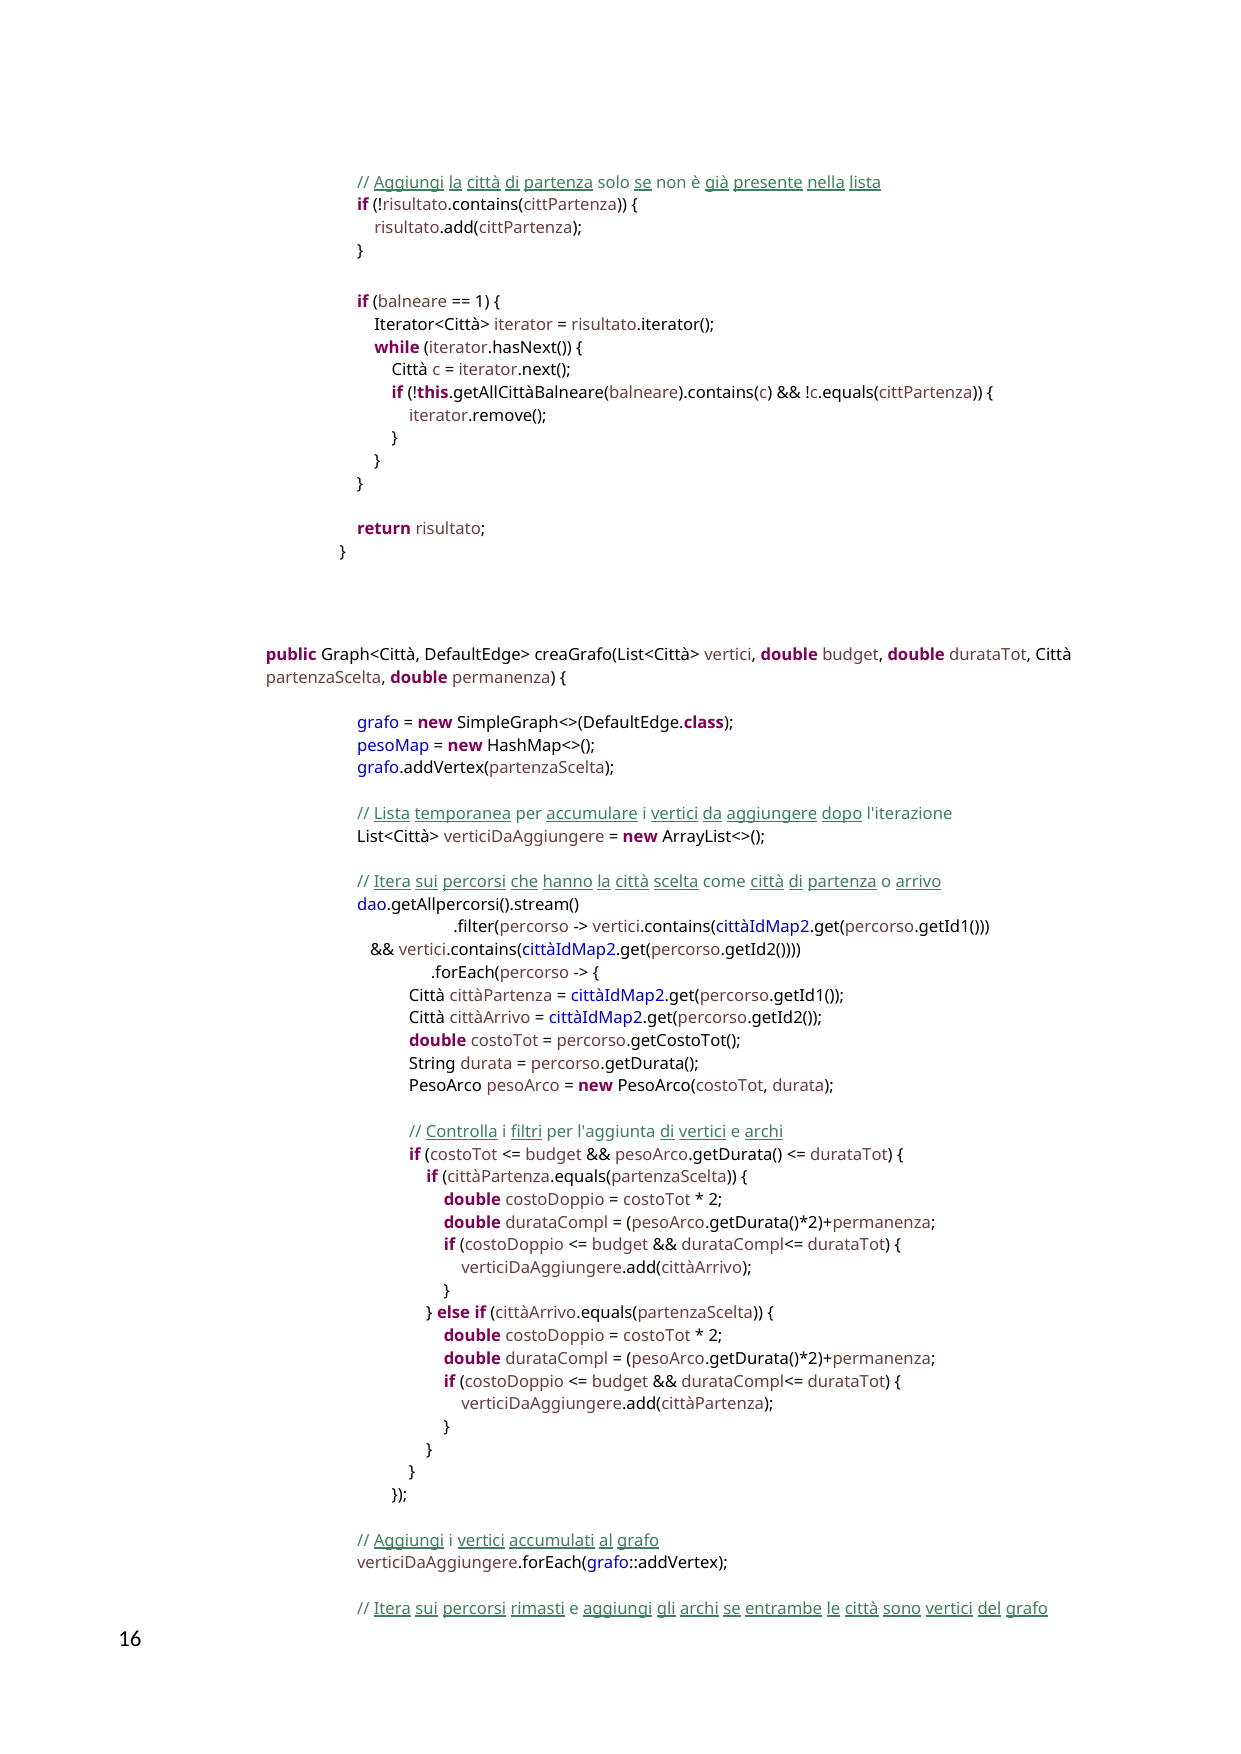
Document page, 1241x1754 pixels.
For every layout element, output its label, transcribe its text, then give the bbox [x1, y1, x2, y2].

text double costoTot = percorso.getCostoTot(); [266, 1029, 1122, 1051]
text } [266, 1415, 1122, 1437]
text } [266, 238, 1122, 261]
text verticiDaAggiungere.add(cittàArrivo); [266, 1256, 1122, 1278]
text } [266, 540, 1122, 562]
text .filter(percorso -> vertici.contains(cittàIdMap2.get(percorso.getId1())) [339, 915, 1122, 938]
text iterator.remove(); [266, 403, 1122, 426]
text } [266, 449, 1122, 472]
text Iterator<Città> iterator = risultato.iterator(); [266, 313, 1122, 335]
text grafo = new SimpleGraph<>(DefaultEdge.class); [266, 711, 1122, 733]
text PesoArco pesoArco = new PesoArco(costoTot, durata); [266, 1074, 1122, 1097]
text double durataCompl = (pesoArco.getDurata()*2)+permanenza; [266, 1210, 1122, 1233]
text if (costoTot <= budget && pesoArco.getDurata() <= durataTot) { [266, 1142, 1122, 1165]
text verticiDaAggiungere.forEach(grafo::addVertex); [266, 1551, 1122, 1574]
text if (!this.getAllCittàBalneare(balneare).contains(c) && !c.equals(cittPartenza)) { [266, 381, 1122, 403]
text } [266, 1278, 1122, 1301]
text double costoDoppio = costoTot * 2; [266, 1324, 1122, 1347]
text if (costoDoppio <= budget && durataCompl<= durataTot) { [266, 1369, 1122, 1392]
text risultato.add(cittPartenza); [266, 216, 1122, 238]
text dao.getAllpercorsi().stream() [266, 892, 1122, 915]
text && vertici.contains(cittàIdMap2.get(percorso.getId2()))) [266, 938, 1122, 961]
text if (!risultato.contains(cittPartenza)) { [266, 193, 1122, 216]
text }); [266, 1483, 1122, 1506]
text // Itera sui percorsi che hanno la città scelta come città di partenza o arrivo [266, 870, 1122, 892]
text if (cittàPartenza.equals(partenzaScelta)) { [266, 1165, 1122, 1188]
text pesoMap = new HashMap<>(); [266, 733, 1122, 756]
text String durata = percorso.getDurata(); [266, 1051, 1122, 1074]
text double costoDoppio = costoTot * 2; [266, 1188, 1122, 1210]
text verticiDaAggiungere.add(cittàPartenza); [266, 1392, 1122, 1415]
text Città c = iterator.next(); [266, 358, 1122, 381]
text } [266, 472, 1122, 494]
text // Controlla i filtri per l'aggiunta di vertici e archi [266, 1119, 1122, 1142]
text // Aggiungi la città di partenza solo se non è già presente nella lista [266, 170, 1122, 193]
text } else if (cittàArrivo.equals(partenzaScelta)) { [266, 1301, 1122, 1324]
text .forEach(percorso -> { [266, 961, 1122, 983]
text // Lista temporanea per accumulare i vertici da aggiungere dopo l'iterazione [266, 802, 1122, 824]
text grafo.addVertex(partenzaScelta); [266, 756, 1122, 779]
text } [266, 426, 1122, 449]
text public Graph<Città, DefaultEdge> creaGrafo(List<Città> vertici, double budget, double durataTot, Città partenzaScelta, double permanenza) { [266, 643, 1122, 688]
text if (costoDoppio <= budget && durataCompl<= durataTot) { [266, 1233, 1122, 1256]
text } [266, 1437, 1122, 1460]
text Città cittàArrivo = cittàIdMap2.get(percorso.getId2()); [266, 1006, 1122, 1029]
text // Itera sui percorsi rimasti e aggiungi gli archi se entrambe le città sono vertici del grafo [266, 1596, 1122, 1619]
text while (iterator.hasNext()) { [266, 335, 1122, 358]
text if (balneare == 1) { [266, 290, 1122, 313]
text Città cittàPartenza = cittàIdMap2.get(percorso.getId1()); [266, 983, 1122, 1006]
text } [266, 1460, 1122, 1483]
text return risultato; [266, 517, 1122, 540]
text List<Città> verticiDaAggiungere = new ArrayList<>(); [266, 824, 1122, 847]
text double durataCompl = (pesoArco.getDurata()*2)+permanenza; [266, 1347, 1122, 1369]
text // Aggiungi i vertici accumulati al grafo [266, 1528, 1122, 1551]
